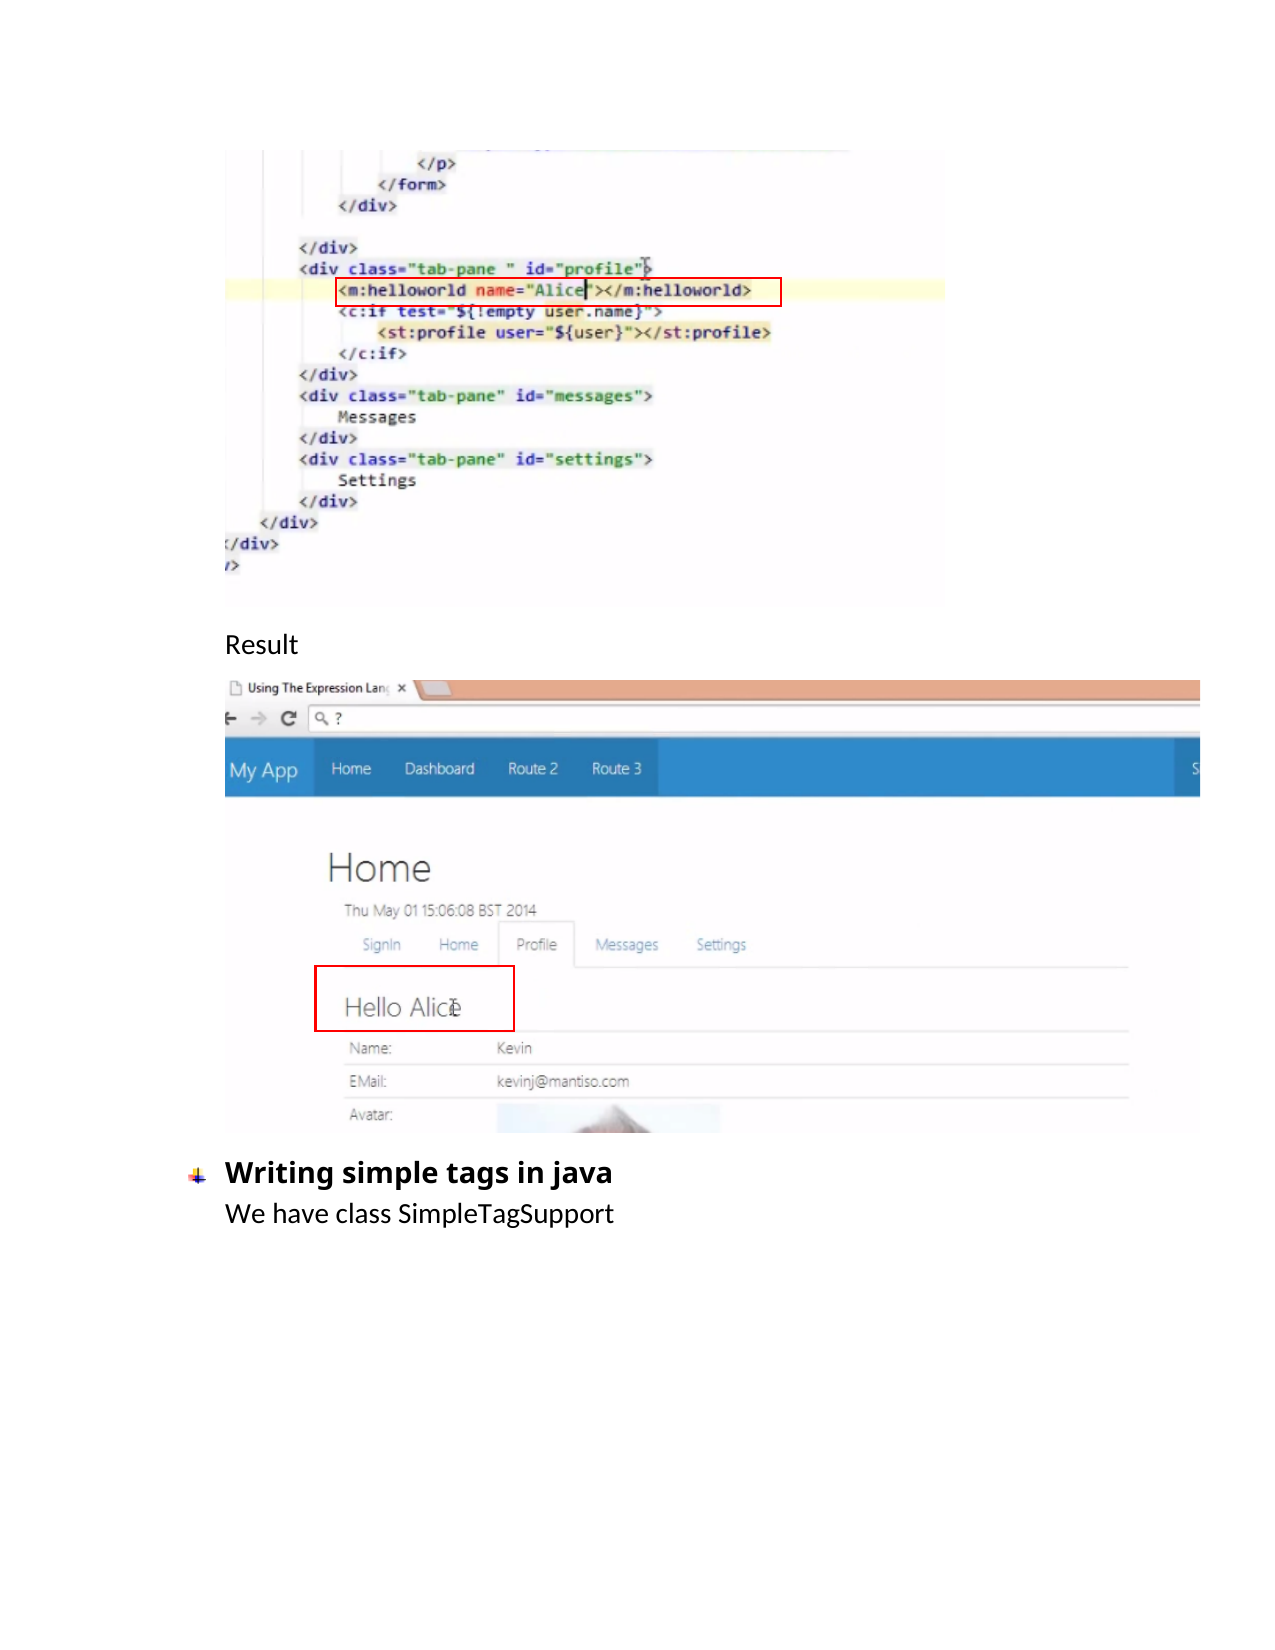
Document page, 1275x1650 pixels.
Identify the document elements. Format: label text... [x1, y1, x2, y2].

picture [225, 680, 1200, 1133]
text Result [150, 626, 1125, 661]
list We have class SimpleTagSupport [225, 1195, 1125, 1231]
subtitle Writing simple tags in java [187, 1152, 1125, 1192]
picture [225, 150, 946, 607]
picture [188, 1166, 206, 1184]
